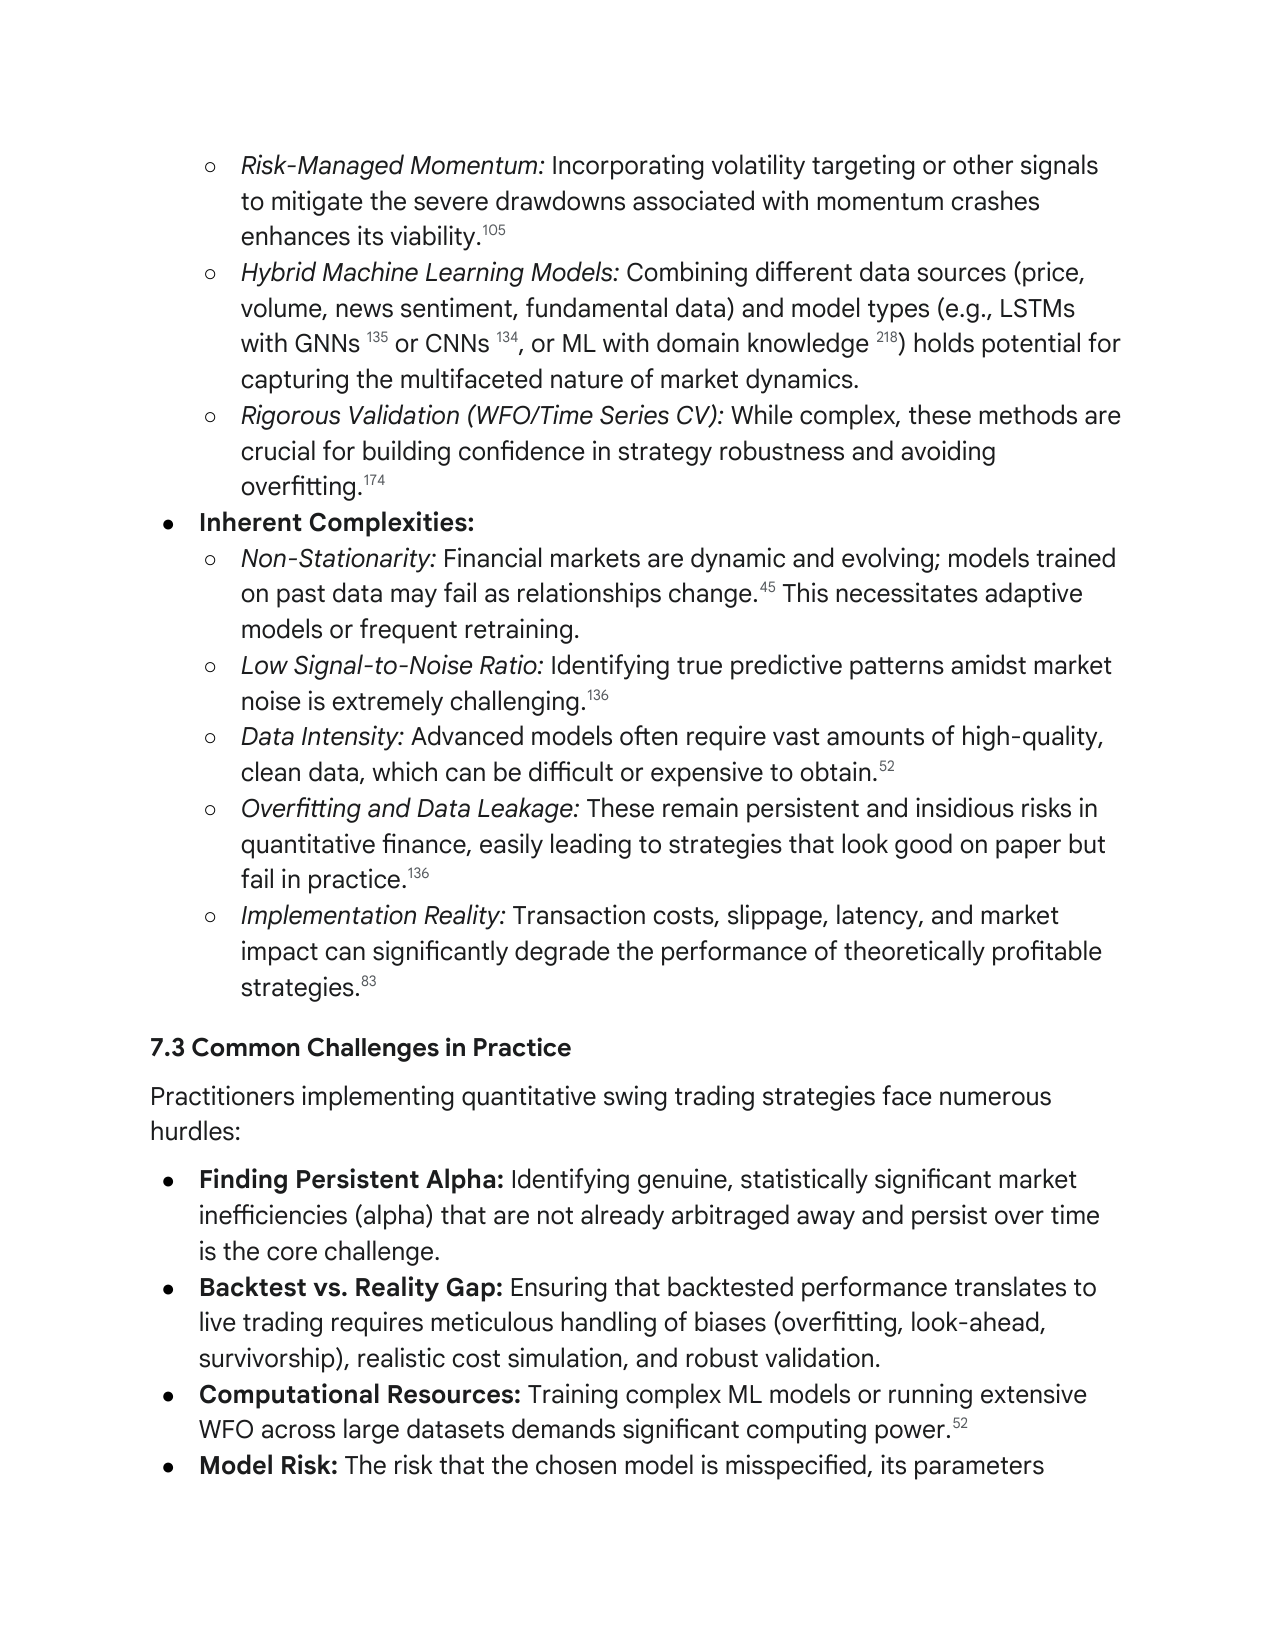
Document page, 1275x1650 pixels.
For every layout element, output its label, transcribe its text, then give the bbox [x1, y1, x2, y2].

list Inherent Complexities: [161, 507, 1125, 539]
list Implementation Reality: Transaction costs, slippage, latency, and market impact can significantly degrade the performance of theoretically profitable strategies.83 [203, 900, 1125, 1003]
list Risk-Managed Momentum: Incorporating volatility targeting or other signals to mitigate the severe drawdowns associated with momentum crashes enhances its viability.105 [203, 150, 1125, 253]
list Overfitting and Data Leakage: These remain persistent and insidious risks in quantitative finance, easily leading to strategies that look good on paper but fail in practice.136 [203, 793, 1125, 896]
list Backtest vs. Reality Gap: Ensuring that backtested performance translates to live trading requires meticulous handling of biases (overfitting, look-ahead, survivorship), realistic cost simulation, and robust validation. [161, 1272, 1125, 1375]
subtitle 7.3 Common Challenges in Practice [150, 1032, 1125, 1064]
list Hybrid Machine Learning Models: Combining different data sources (price, volume, news sentiment, fundamental data) and model types (e.g., LSTMs with GNNs 135 or CNNs 134, or ML with domain knowledge 218) holds potential for capturing the multifaceted nature of market dynamics. [203, 257, 1125, 396]
list Low Signal-to-Noise Ratio: Identifying true predictive patterns amidst market noise is extremely challenging.136 [203, 650, 1125, 717]
list Data Intensity: Advanced models often require vast amounts of high-quality, clean data, which can be difficult or expensive to obtain.52 [203, 722, 1125, 789]
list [161, 1451, 1125, 1482]
list Computational Resources: Training complex ML models or running extensive WFO across large datasets demands significant computing power.52 [161, 1379, 1125, 1446]
list Non-Stationarity: Financial markets are dynamic and evolving; models trained on past data may fail as relationships change.45 This necessitates adaptive models or frequent retraining. [203, 543, 1125, 646]
text Practitioners implementing quantitative swing trading strategies face numerous hurdles: [150, 1081, 1125, 1148]
list Rigorous Validation (WFO/Time Series CV): While complex, these methods are crucial for building confidence in strategy robustness and avoiding overfitting.174 [203, 400, 1125, 503]
list Finding Persistent Alpha: Identifying genuine, statistically significant market inefficiencies (alpha) that are not already arbitraged away and persist over time is the core challenge. [161, 1165, 1125, 1267]
